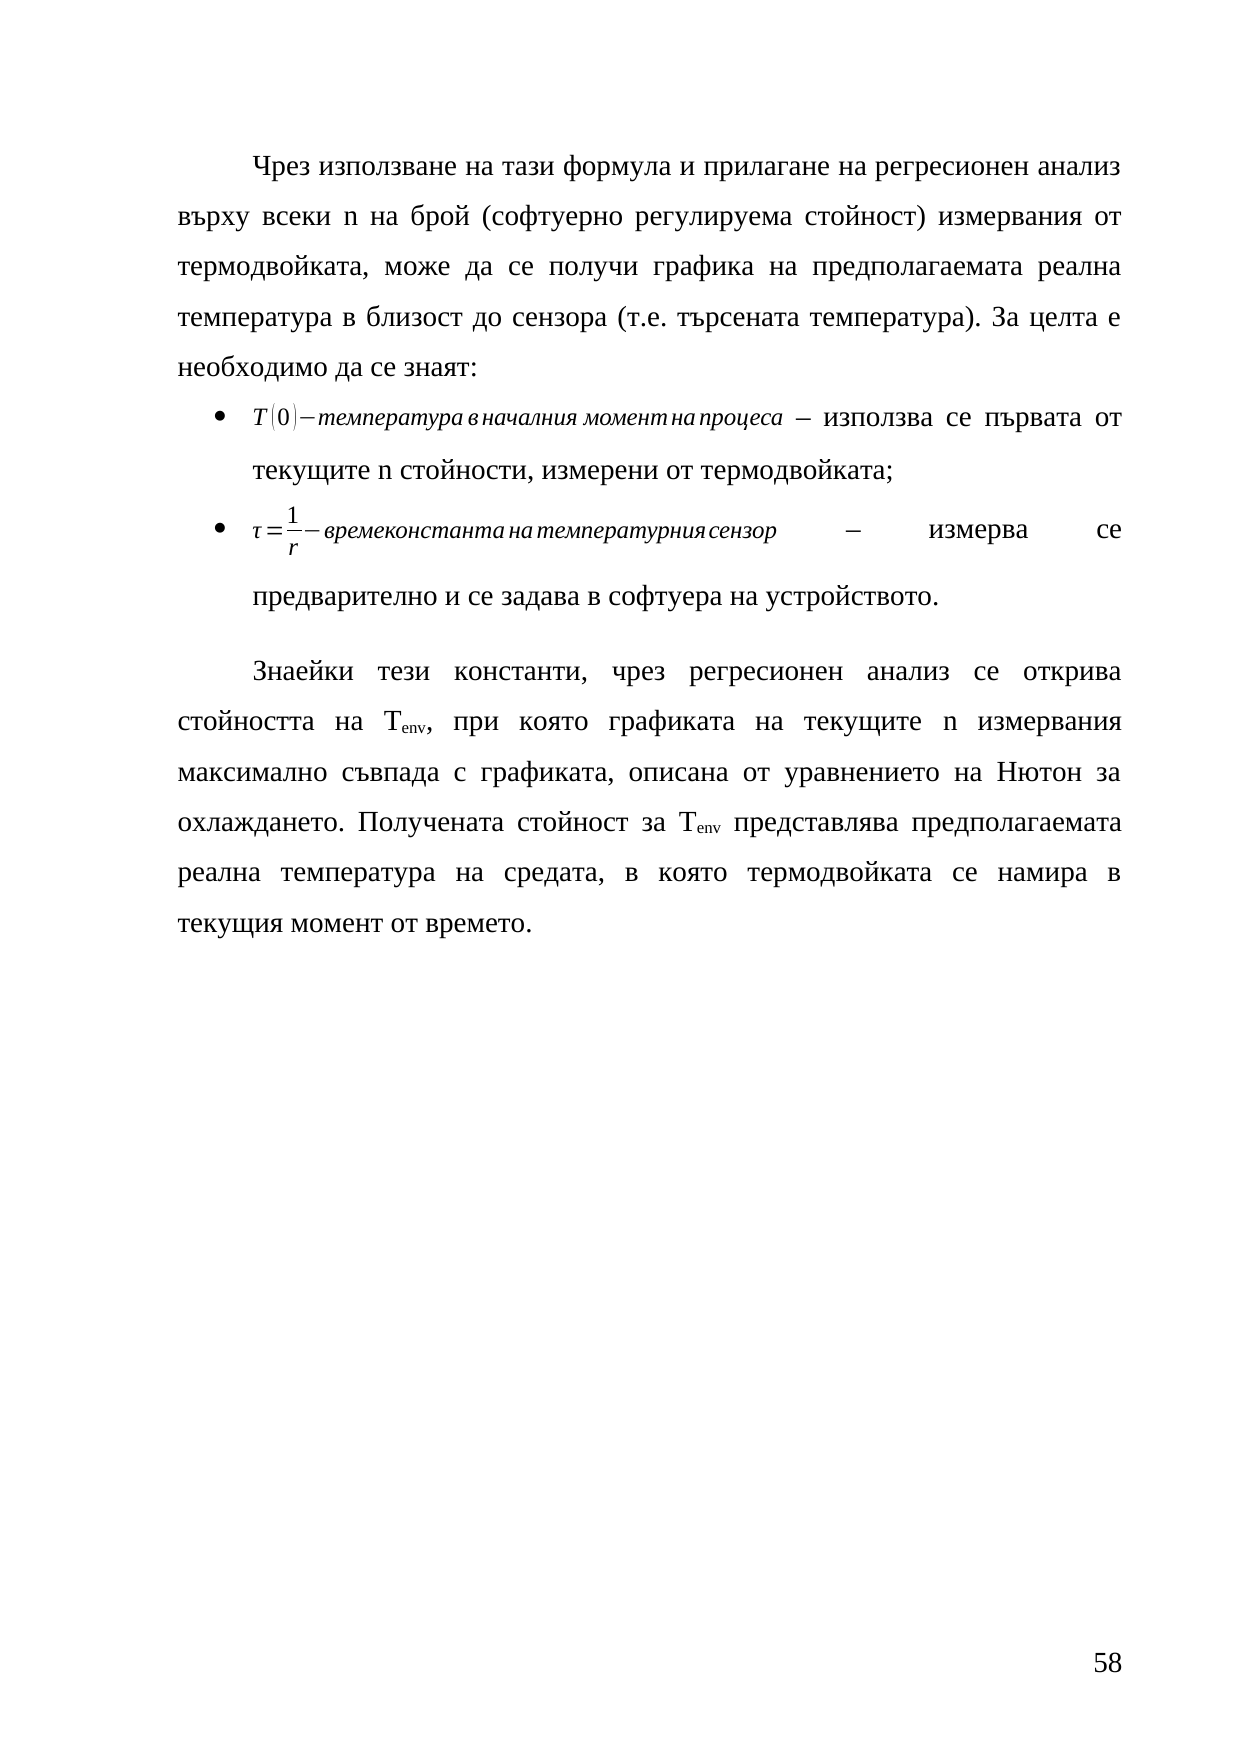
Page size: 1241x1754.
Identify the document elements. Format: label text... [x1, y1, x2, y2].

text Знаейки тези константи, чрез регресионен анализ се открива стойността на Tenv, при която графиката на текущите n измервания максимално съвпада с графиката, описана от уравнението на Нютон за охлаждането. Получената стойност за Tenv представлява предполагаемата реална температура на средата, в която термодвойката се намира в текущия момент от времето. [177, 653, 1122, 938]
list – използва се първата от текущите n стойности, измерени от термодвойката; [215, 399, 1122, 485]
list – измерва се предварително и се задава в софтуера на устройството. [215, 502, 1122, 611]
text Чрез използване на тази формула и прилагане на регресионен анализ върху всеки n на брой (софтуерно регулируема стойност) измервания от термодвойката, може да се получи графика на предполагаемата реална температура в близост до сензора (т.е. търсената температура). За целта е необходимо да се знаят: [177, 148, 1122, 382]
